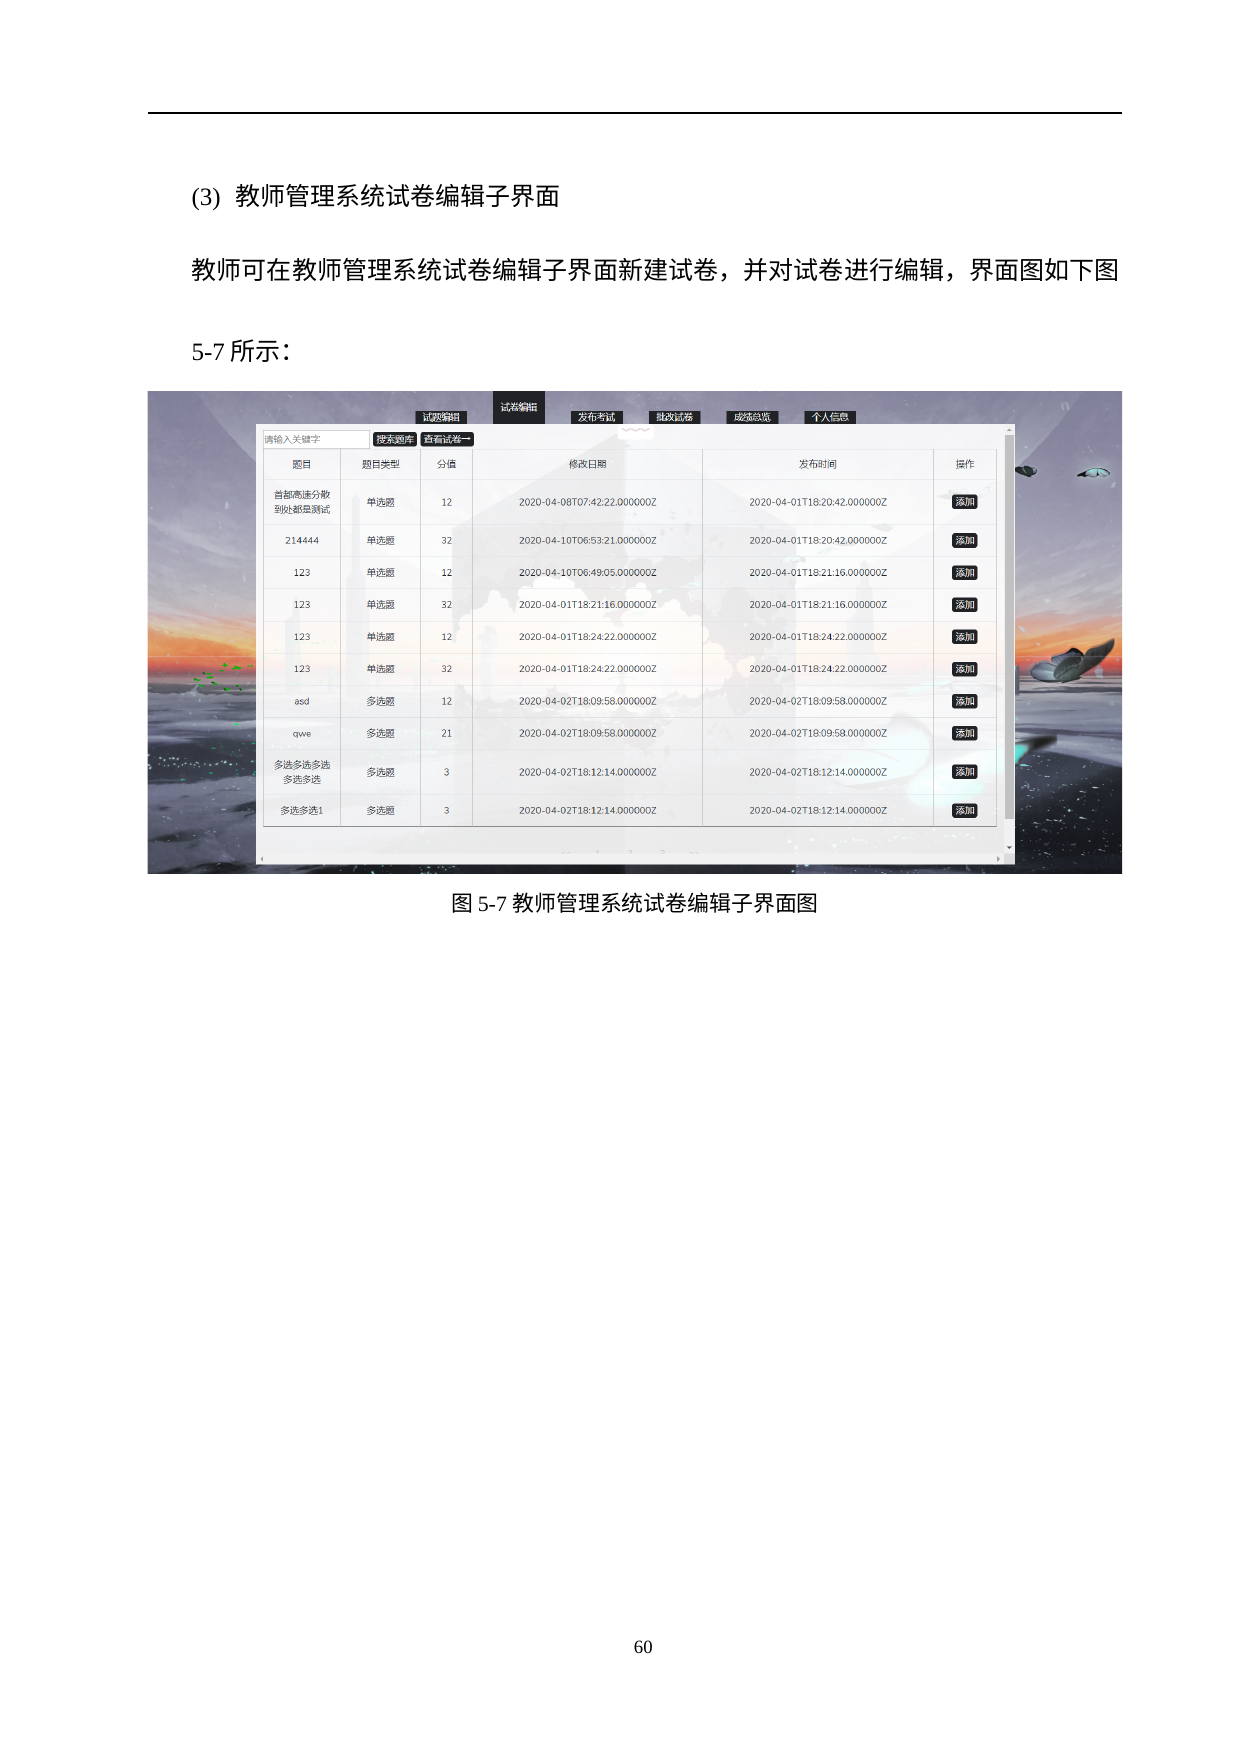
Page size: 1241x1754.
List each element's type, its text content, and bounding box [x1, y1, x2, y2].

list 教师管理系统试卷编辑子界面 [191, 162, 1122, 227]
text 图5-7 教师管理系统试卷编辑子界面图 [148, 886, 1122, 918]
list 教师可在教师管理系统试卷编辑子界面新建试卷，并对试卷进行编辑，界面图如下图5-7所示： [191, 236, 1122, 382]
picture [147, 391, 1123, 874]
